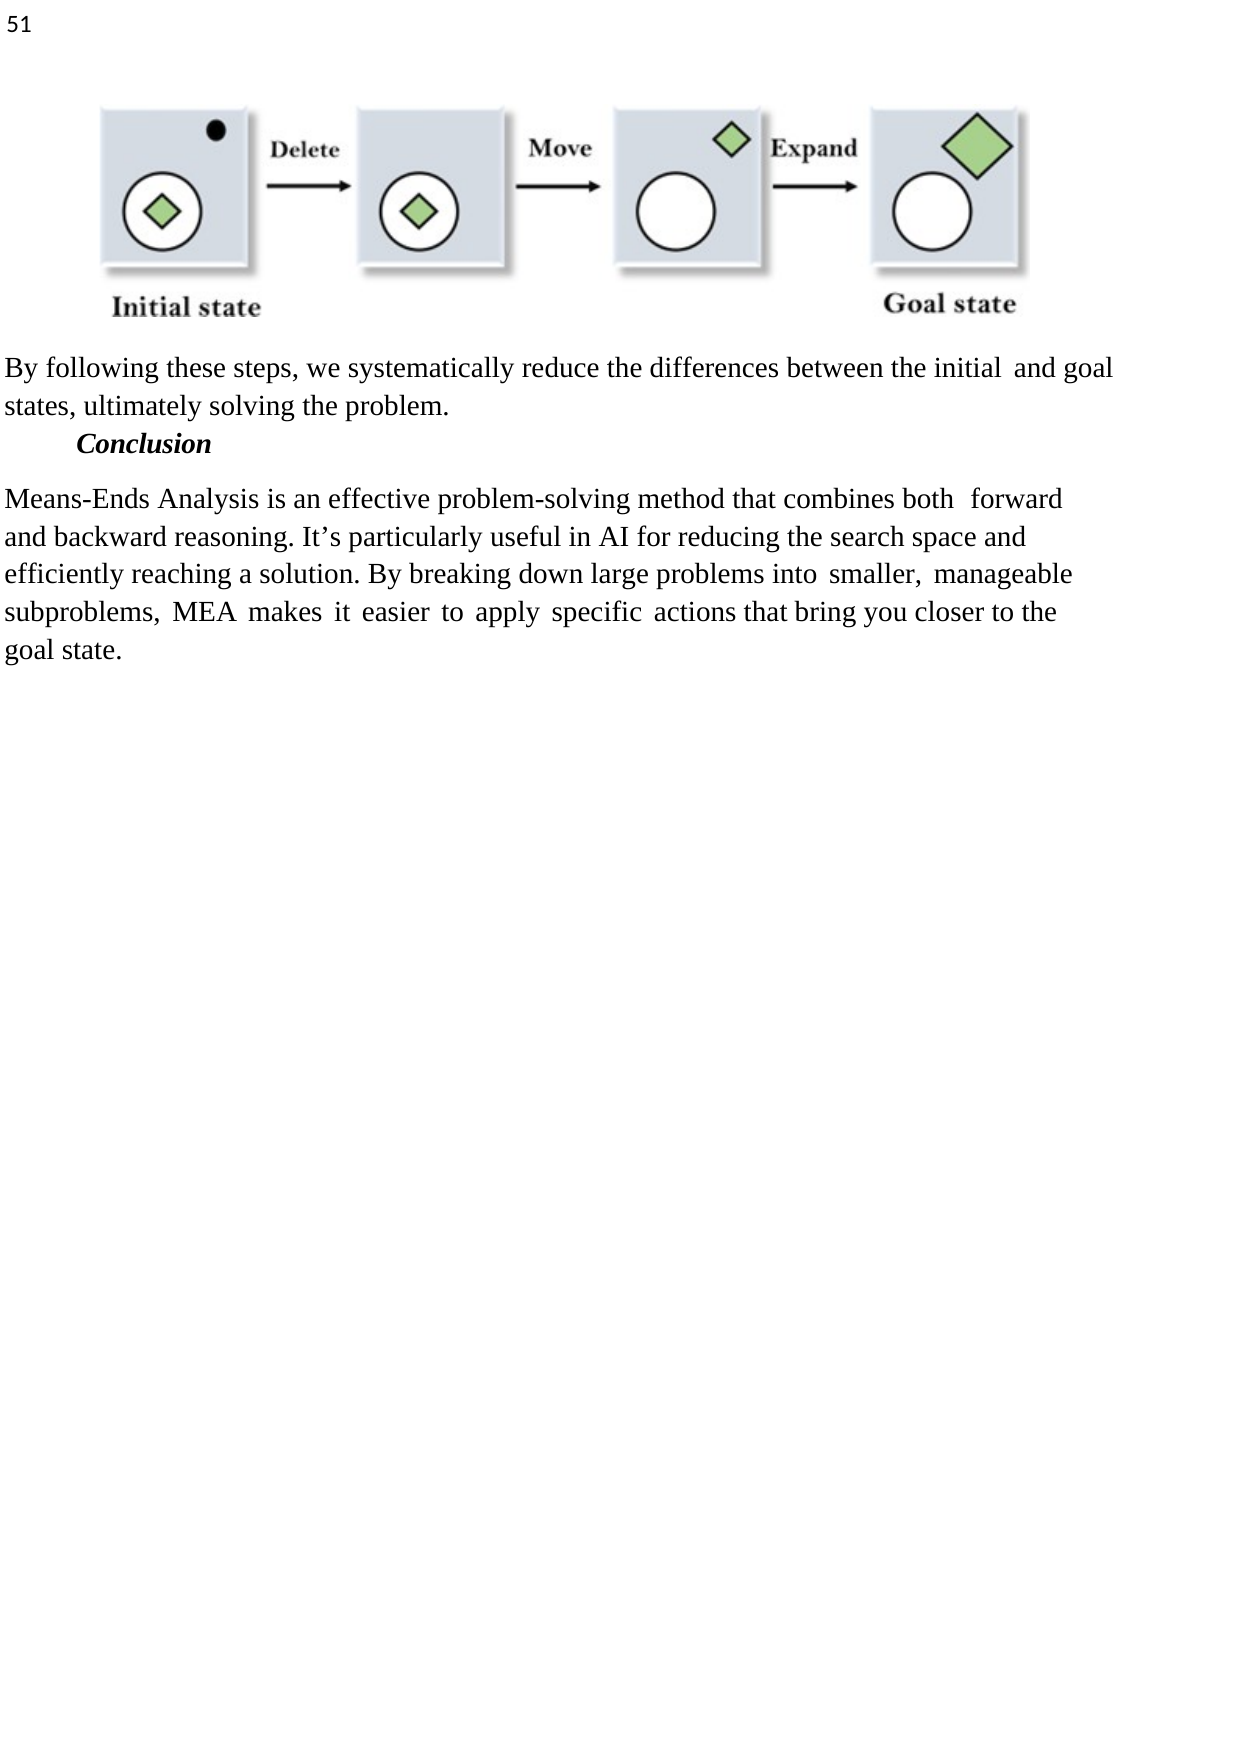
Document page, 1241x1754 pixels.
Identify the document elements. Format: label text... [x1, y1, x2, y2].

picture [99, 104, 1030, 317]
text By following these steps, we systematically reduce the differences between the initial and goal states, ultimately solving the problem. [4, 350, 1115, 422]
subtitle Conclusion [76, 426, 1213, 459]
text Means-Ends Analysis is an effective problem-solving method that combines both forward and backward reasoning. It’s particularly useful in AI for reducing the search space and efficiently reaching a solution. By breaking down large problems into smaller, manageable subproblems, MEA makes it easier to apply specific actions that bring you closer to the goal state. [4, 481, 1106, 666]
